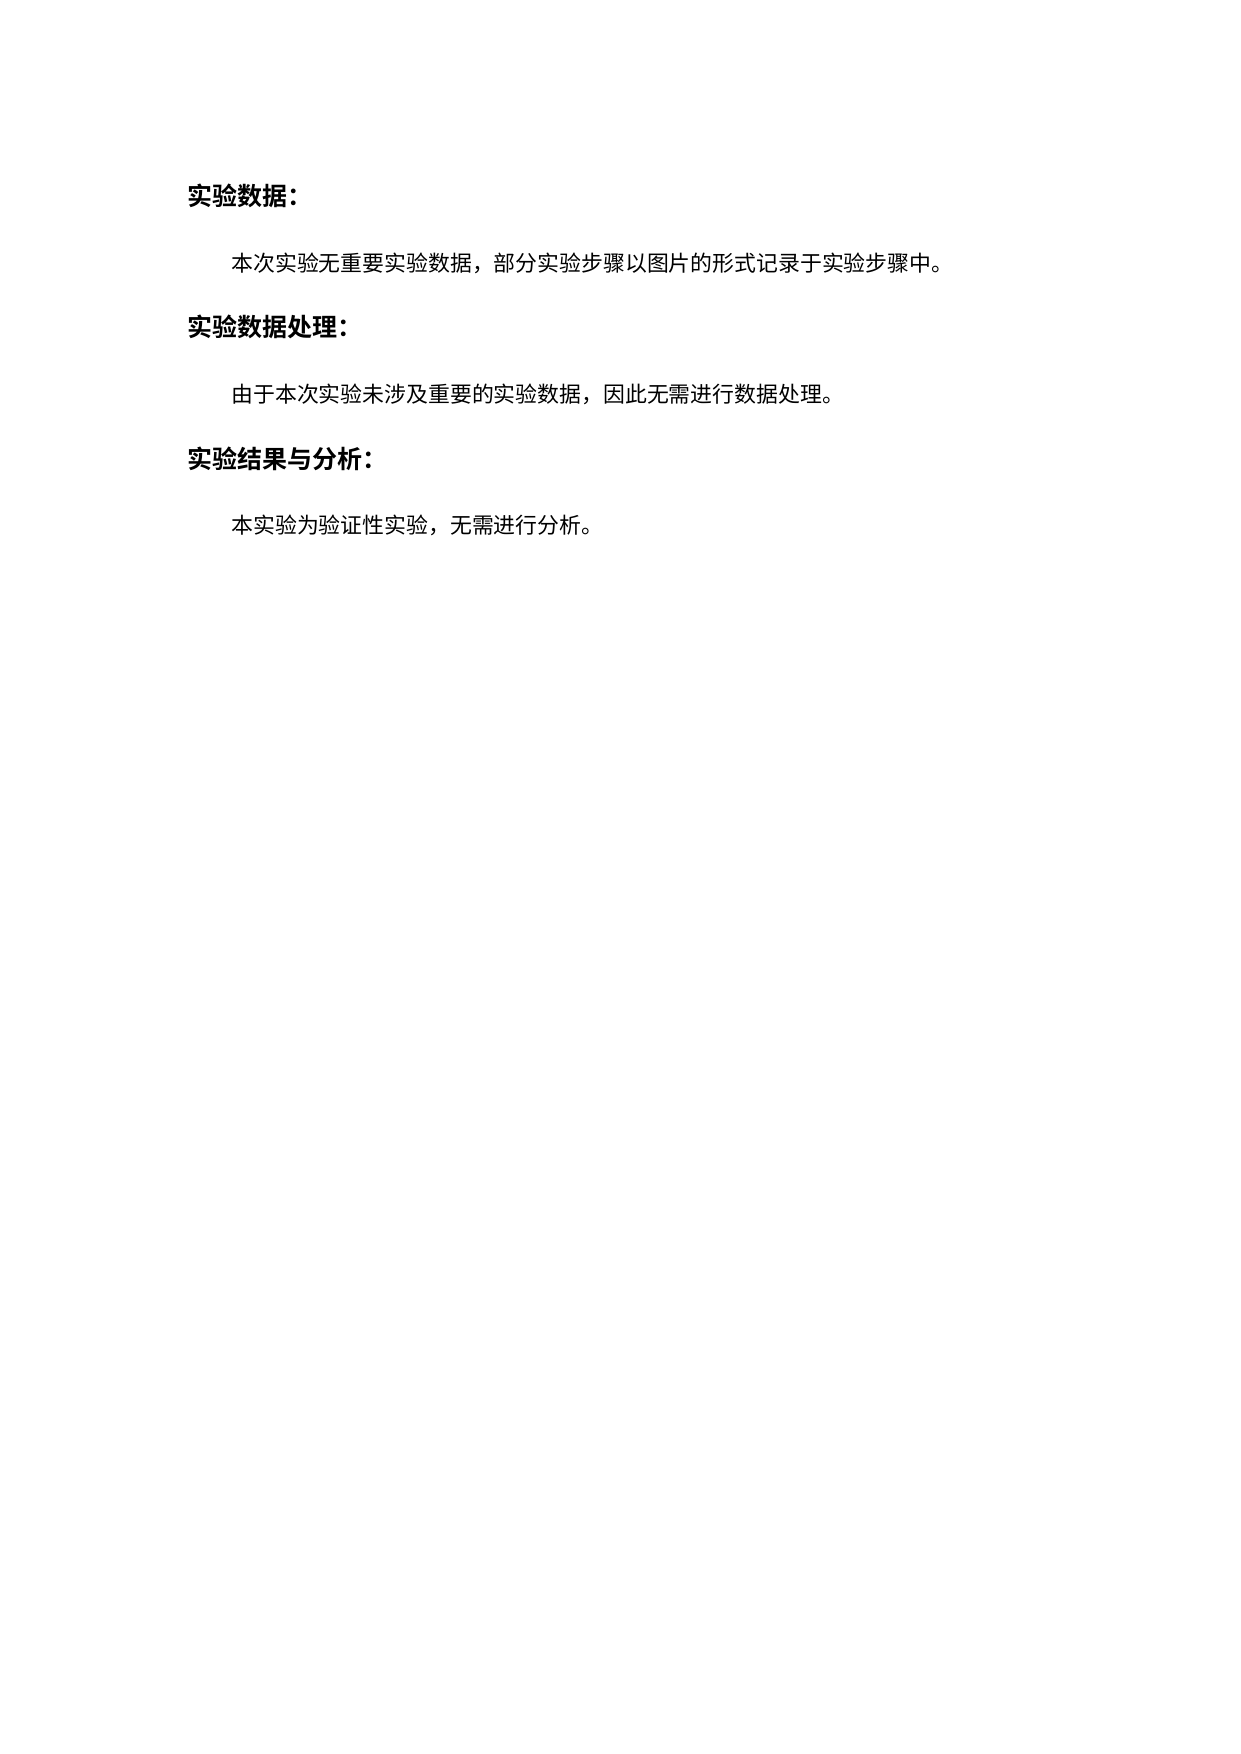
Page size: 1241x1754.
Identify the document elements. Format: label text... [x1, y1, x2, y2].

text 实验数据： [187, 162, 1053, 227]
text 本实验为验证性实验，无需进行分析。 [187, 508, 1053, 541]
text 实验数据处理： [187, 293, 1053, 358]
text 本次实验无重要实验数据，部分实验步骤以图片的形式记录于实验步骤中。 [187, 245, 1053, 278]
text 由于本次实验未涉及重要的实验数据，因此无需进行数据处理。 [187, 377, 1053, 409]
text 实验结果与分析： [187, 425, 1053, 490]
